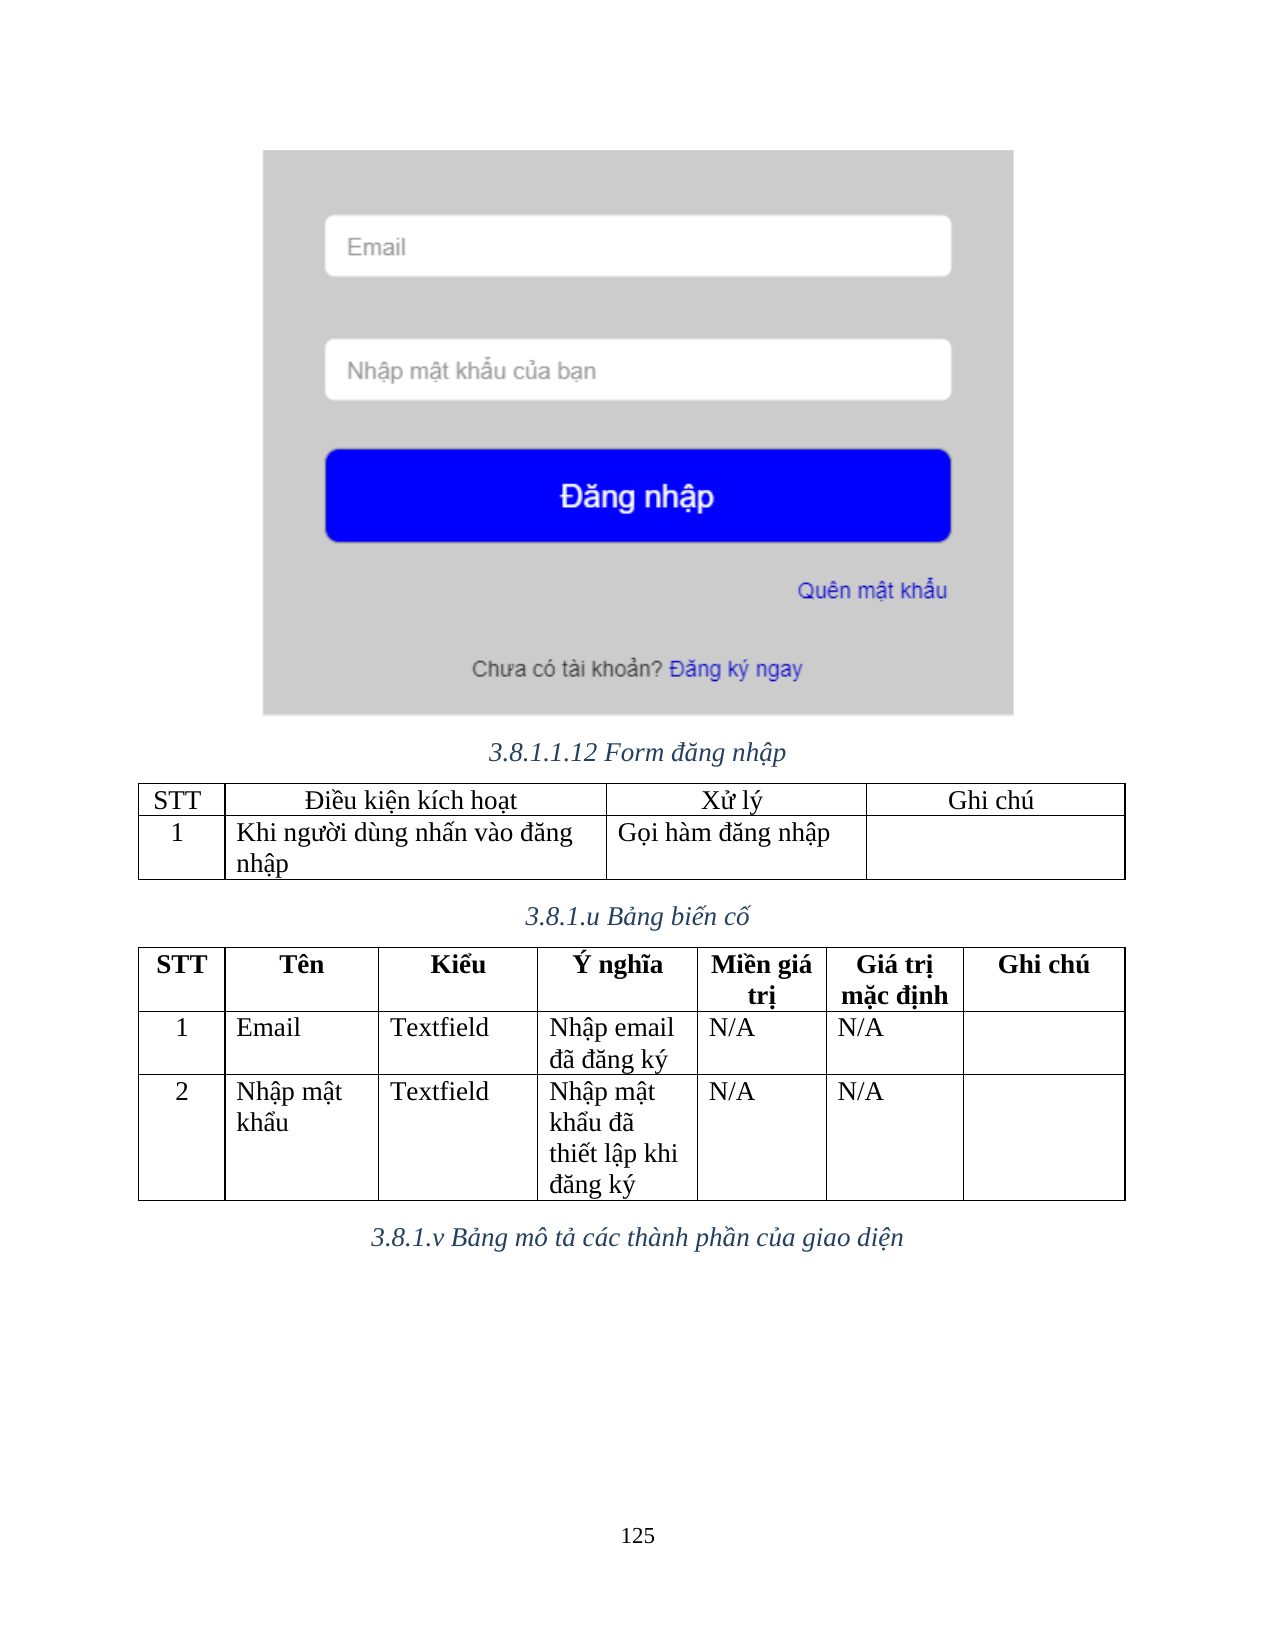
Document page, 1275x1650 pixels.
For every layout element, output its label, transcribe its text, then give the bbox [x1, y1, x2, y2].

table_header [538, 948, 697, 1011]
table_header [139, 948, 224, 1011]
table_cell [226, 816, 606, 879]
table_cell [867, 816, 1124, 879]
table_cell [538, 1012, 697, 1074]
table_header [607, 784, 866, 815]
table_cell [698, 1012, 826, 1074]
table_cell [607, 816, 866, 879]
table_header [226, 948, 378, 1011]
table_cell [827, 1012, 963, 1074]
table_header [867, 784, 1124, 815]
subtitle 3.8.1.u Bảng biến cố [150, 901, 1125, 932]
subtitle 3.8.1.v Bảng mô tả các thành phần của giao diện [150, 1221, 1125, 1252]
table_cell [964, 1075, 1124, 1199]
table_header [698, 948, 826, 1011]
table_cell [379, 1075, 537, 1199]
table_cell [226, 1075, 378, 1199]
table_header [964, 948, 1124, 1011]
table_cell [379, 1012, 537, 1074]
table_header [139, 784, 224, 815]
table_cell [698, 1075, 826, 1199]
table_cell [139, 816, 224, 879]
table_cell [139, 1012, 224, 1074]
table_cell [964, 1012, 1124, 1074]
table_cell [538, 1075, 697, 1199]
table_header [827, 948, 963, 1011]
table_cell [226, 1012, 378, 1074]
picture [262, 150, 1014, 716]
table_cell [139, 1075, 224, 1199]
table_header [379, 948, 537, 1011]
subtitle 3.8.1.1.12 Form đăng nhập [150, 736, 1125, 768]
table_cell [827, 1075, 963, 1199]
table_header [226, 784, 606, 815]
